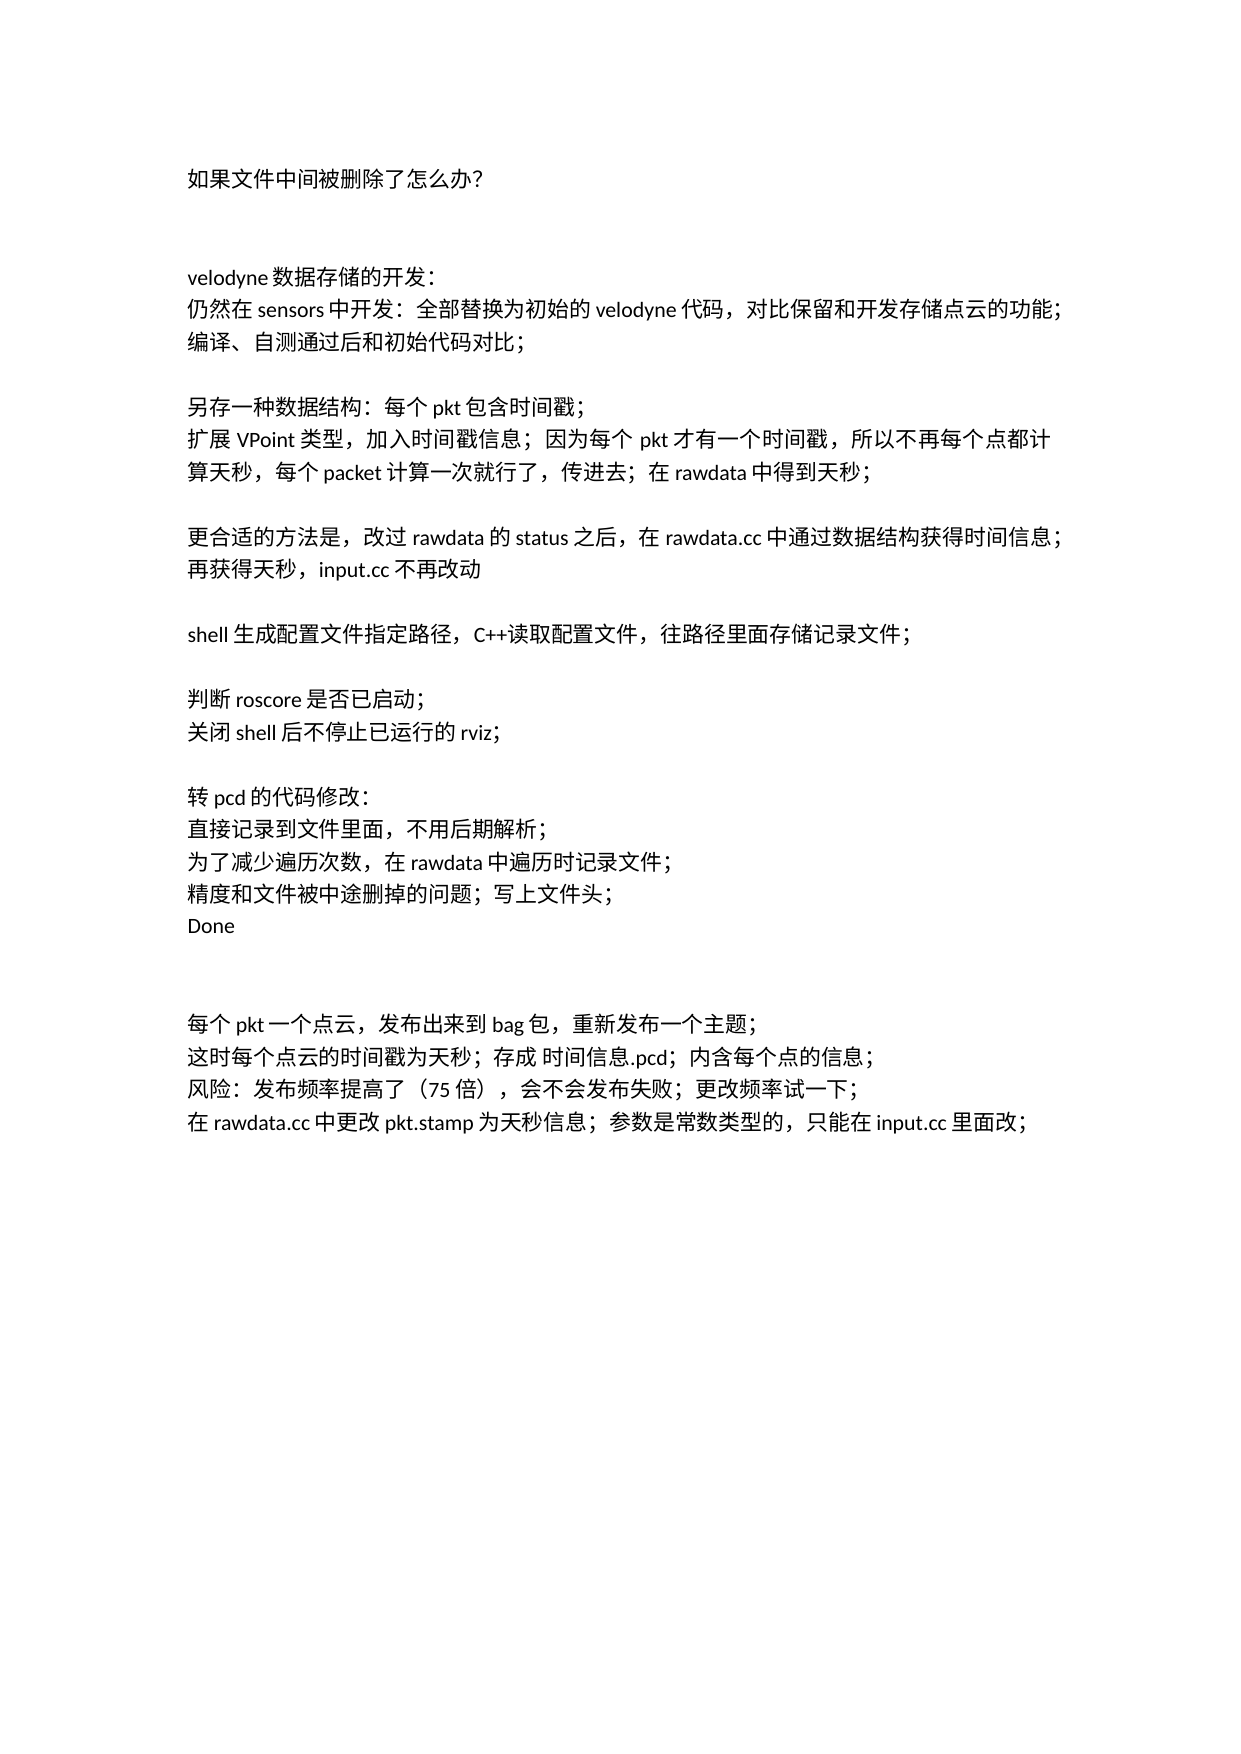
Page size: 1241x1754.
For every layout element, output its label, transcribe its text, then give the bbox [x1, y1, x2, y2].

text Done [187, 909, 1053, 942]
text velodyne数据存储的开发： [187, 259, 1053, 292]
text 更合适的方法是，改过rawdata的status之后，在rawdata.cc中通过数据结构获得时间信息；再获得天秒，input.cc不再改动 [187, 519, 1053, 584]
text 为了减少遍历次数，在rawdata中遍历时记录文件； [187, 844, 1053, 877]
text 关闭shell后不停止已运行的rviz； [187, 714, 1053, 747]
text 这时每个点云的时间戳为天秒；存成 时间信息.pcd；内含每个点的信息； [187, 1039, 1053, 1072]
text 每个pkt一个点云，发布出来到bag包，重新发布一个主题； [187, 1007, 1053, 1039]
text 另存一种数据结构：每个pkt包含时间戳； [187, 389, 1053, 422]
text 精度和文件被中途删掉的问题；写上文件头； [187, 877, 1053, 909]
text 风险：发布频率提高了（75倍），会不会发布失败；更改频率试一下； [187, 1072, 1053, 1104]
text 如果文件中间被删除了怎么办？ [187, 162, 1053, 194]
text 在rawdata.cc中更改pkt.stamp为天秒信息；参数是常数类型的，只能在input.cc里面改； [187, 1104, 1053, 1137]
text shell生成配置文件指定路径，C++读取配置文件，往路径里面存储记录文件； [187, 617, 1053, 649]
text 仍然在sensors中开发：全部替换为初始的velodyne代码，对比保留和开发存储点云的功能； [187, 292, 1053, 324]
text 扩展VPoint类型，加入时间戳信息；因为每个pkt才有一个时间戳，所以不再每个点都计算天秒，每个packet计算一次就行了，传进去；在rawdata中得到天秒； [187, 422, 1053, 487]
text 直接记录到文件里面，不用后期解析； [187, 812, 1053, 844]
text 判断roscore是否已启动； [187, 682, 1053, 714]
text 转pcd的代码修改： [187, 779, 1053, 812]
text 编译、自测通过后和初始代码对比； [187, 324, 1053, 357]
